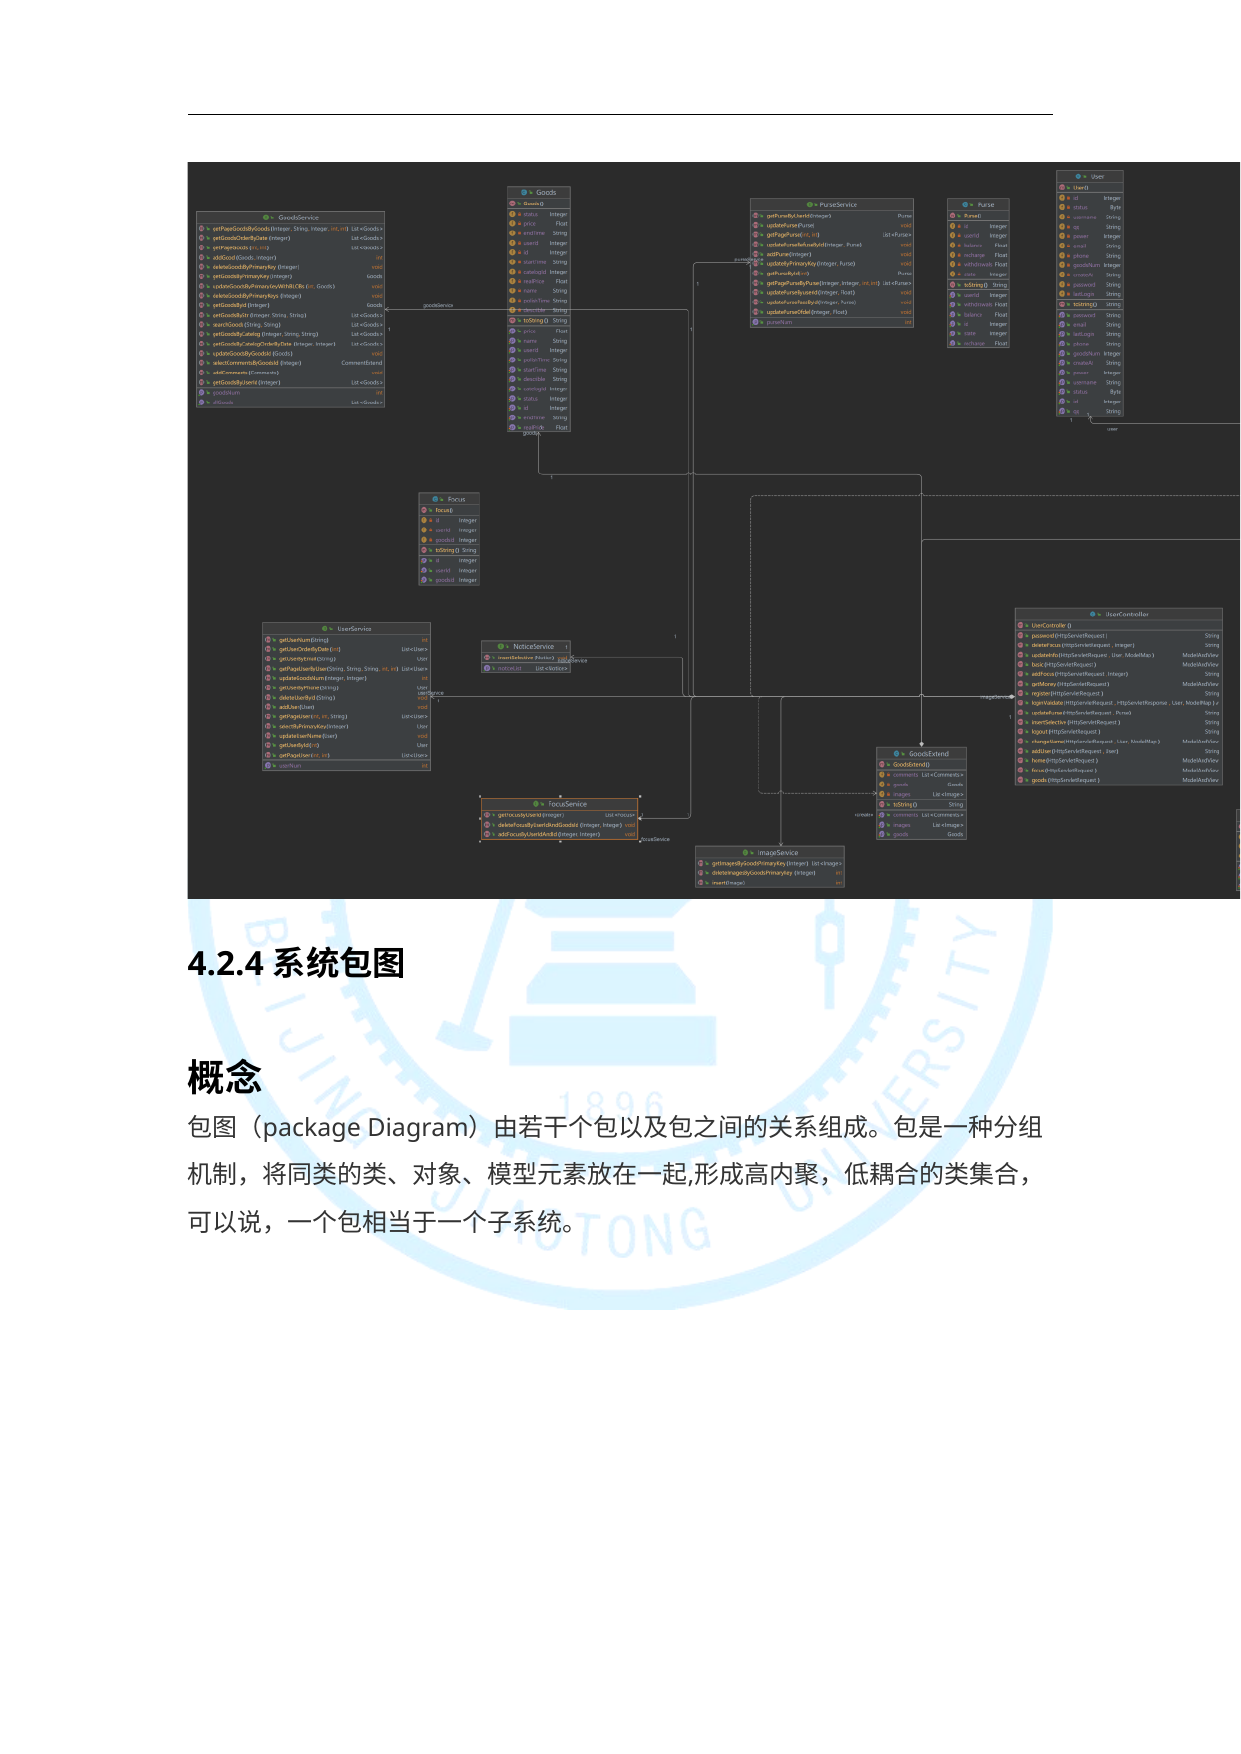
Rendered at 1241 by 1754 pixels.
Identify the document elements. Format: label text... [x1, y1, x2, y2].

text 包图（package Diagram）由若干个包以及包之间的关系组成。包是一种分组机制，将同类的类、对象、模型元素放在一起,形成高内聚，低耦合的类集合，可以说，一个包相当于一个子系统。 [187, 1108, 1053, 1238]
subtitle 4.2.4 系统包图 [187, 937, 1053, 985]
picture [187, 162, 1241, 899]
text 概念 [187, 1047, 1053, 1102]
